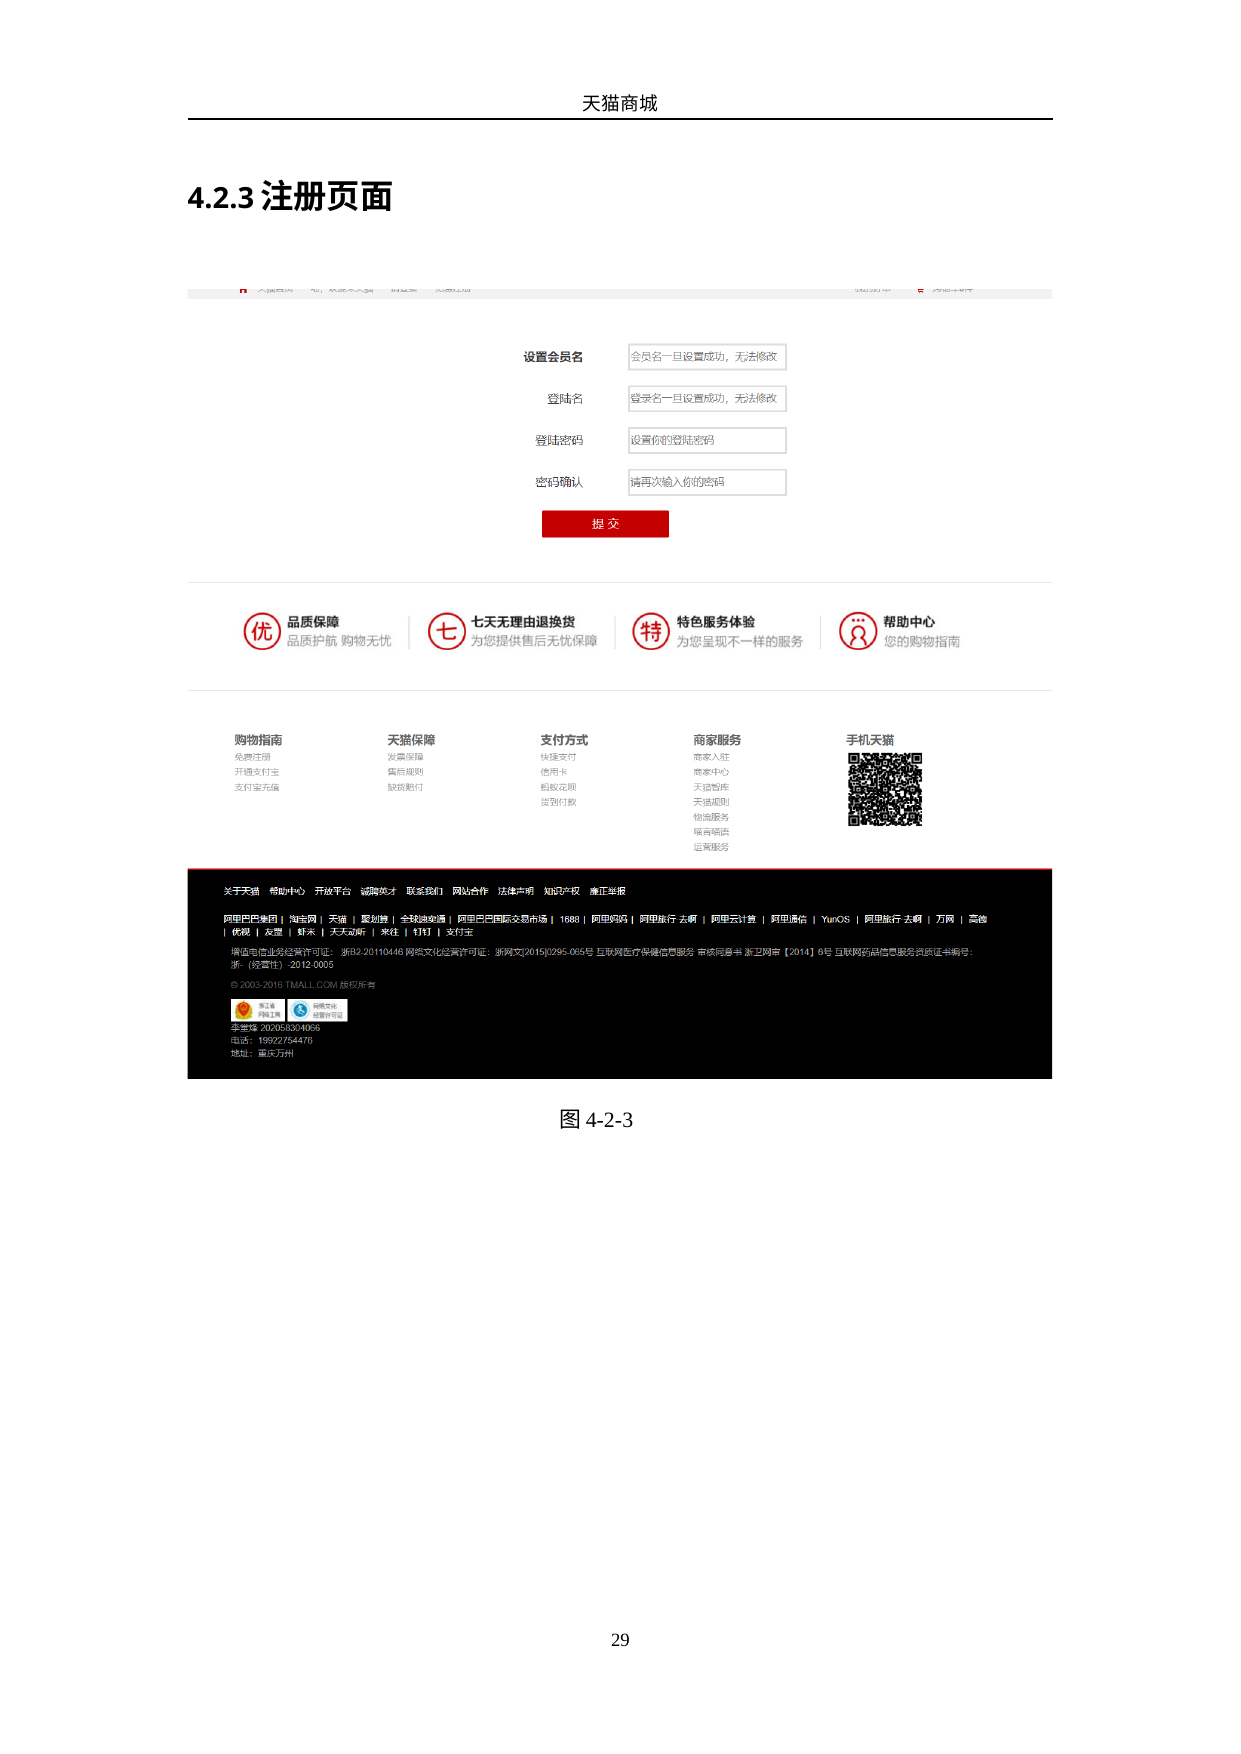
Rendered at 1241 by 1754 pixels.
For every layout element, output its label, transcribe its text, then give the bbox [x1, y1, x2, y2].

text 图4-2-3 [187, 1102, 1053, 1134]
picture [187, 289, 1053, 1079]
subtitle 4.2.3注册页面 [187, 162, 1053, 227]
